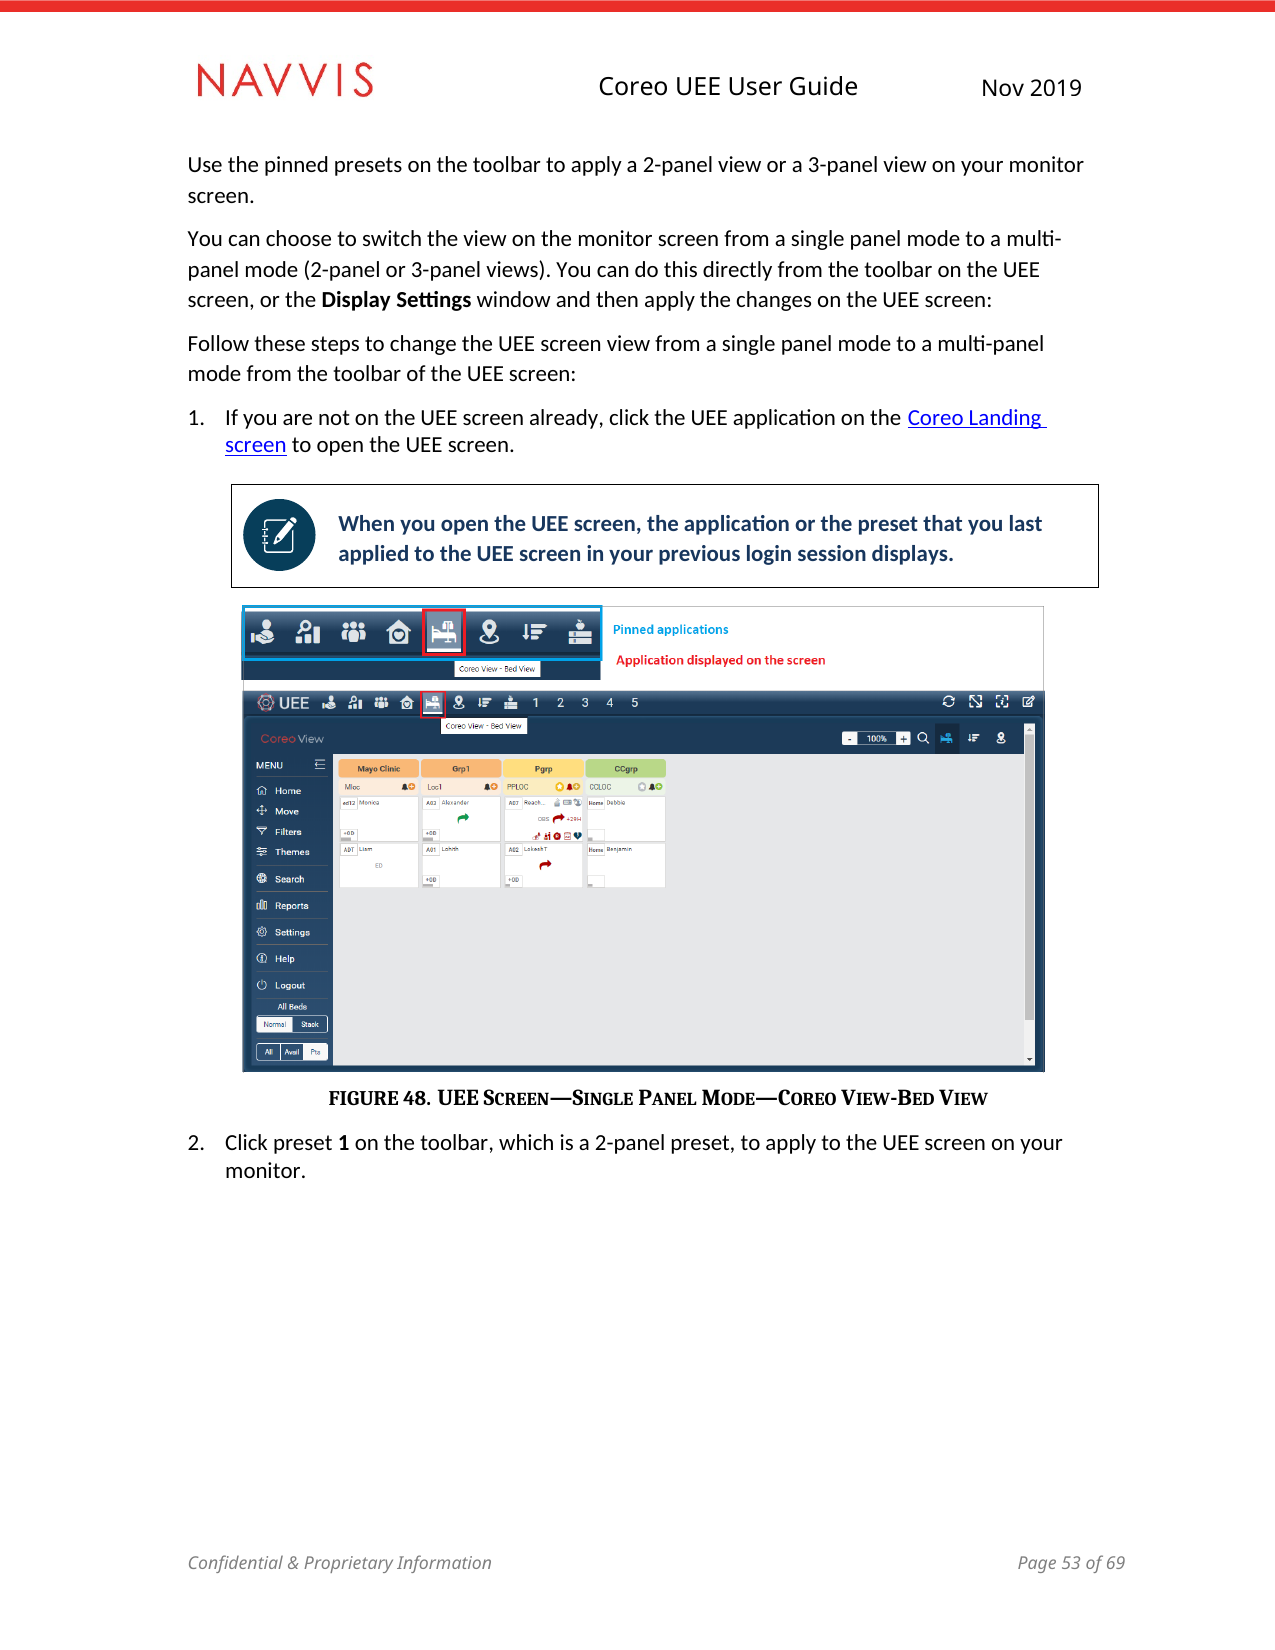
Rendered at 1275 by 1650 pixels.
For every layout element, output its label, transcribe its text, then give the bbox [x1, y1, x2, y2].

list Click preset 1 on the toolbar, which is a 2-panel preset, to apply to the UEE screen on your monitor. [187, 1128, 1087, 1184]
picture [241, 604, 1045, 1073]
table_header When you open the UEE screen, the application or the preset that you last applied to the UEE screen in your previous login session displays. [327, 485, 1098, 587]
list If you are not on the UEE screen already, click the UEE application on the Coreo Landing screen to open the UEE screen. [187, 403, 1087, 459]
table_header [232, 485, 327, 587]
picture [246, 609, 599, 657]
picture [187, 55, 383, 104]
text Follow these steps to change the UEE screen view from a single panel mode to a multi-panel mode from the toolbar of the UEE screen: [187, 329, 1087, 387]
text UEE Screen—Single Panel Mode—Coreo View-Bed View [229, 1085, 1087, 1111]
text Use the pinned presets on the toolbar to apply a 2-panel view or a 3-panel view on your monitor screen. [187, 150, 1087, 209]
text You can choose to switch the view on the monitor screen from a single panel mode to a multi-panel mode (2-panel or 3-panel views). You can do this directly from the toolbar on the UEE screen, or the Display Settings window and then apply the changes on the UEE screen: [187, 224, 1087, 313]
